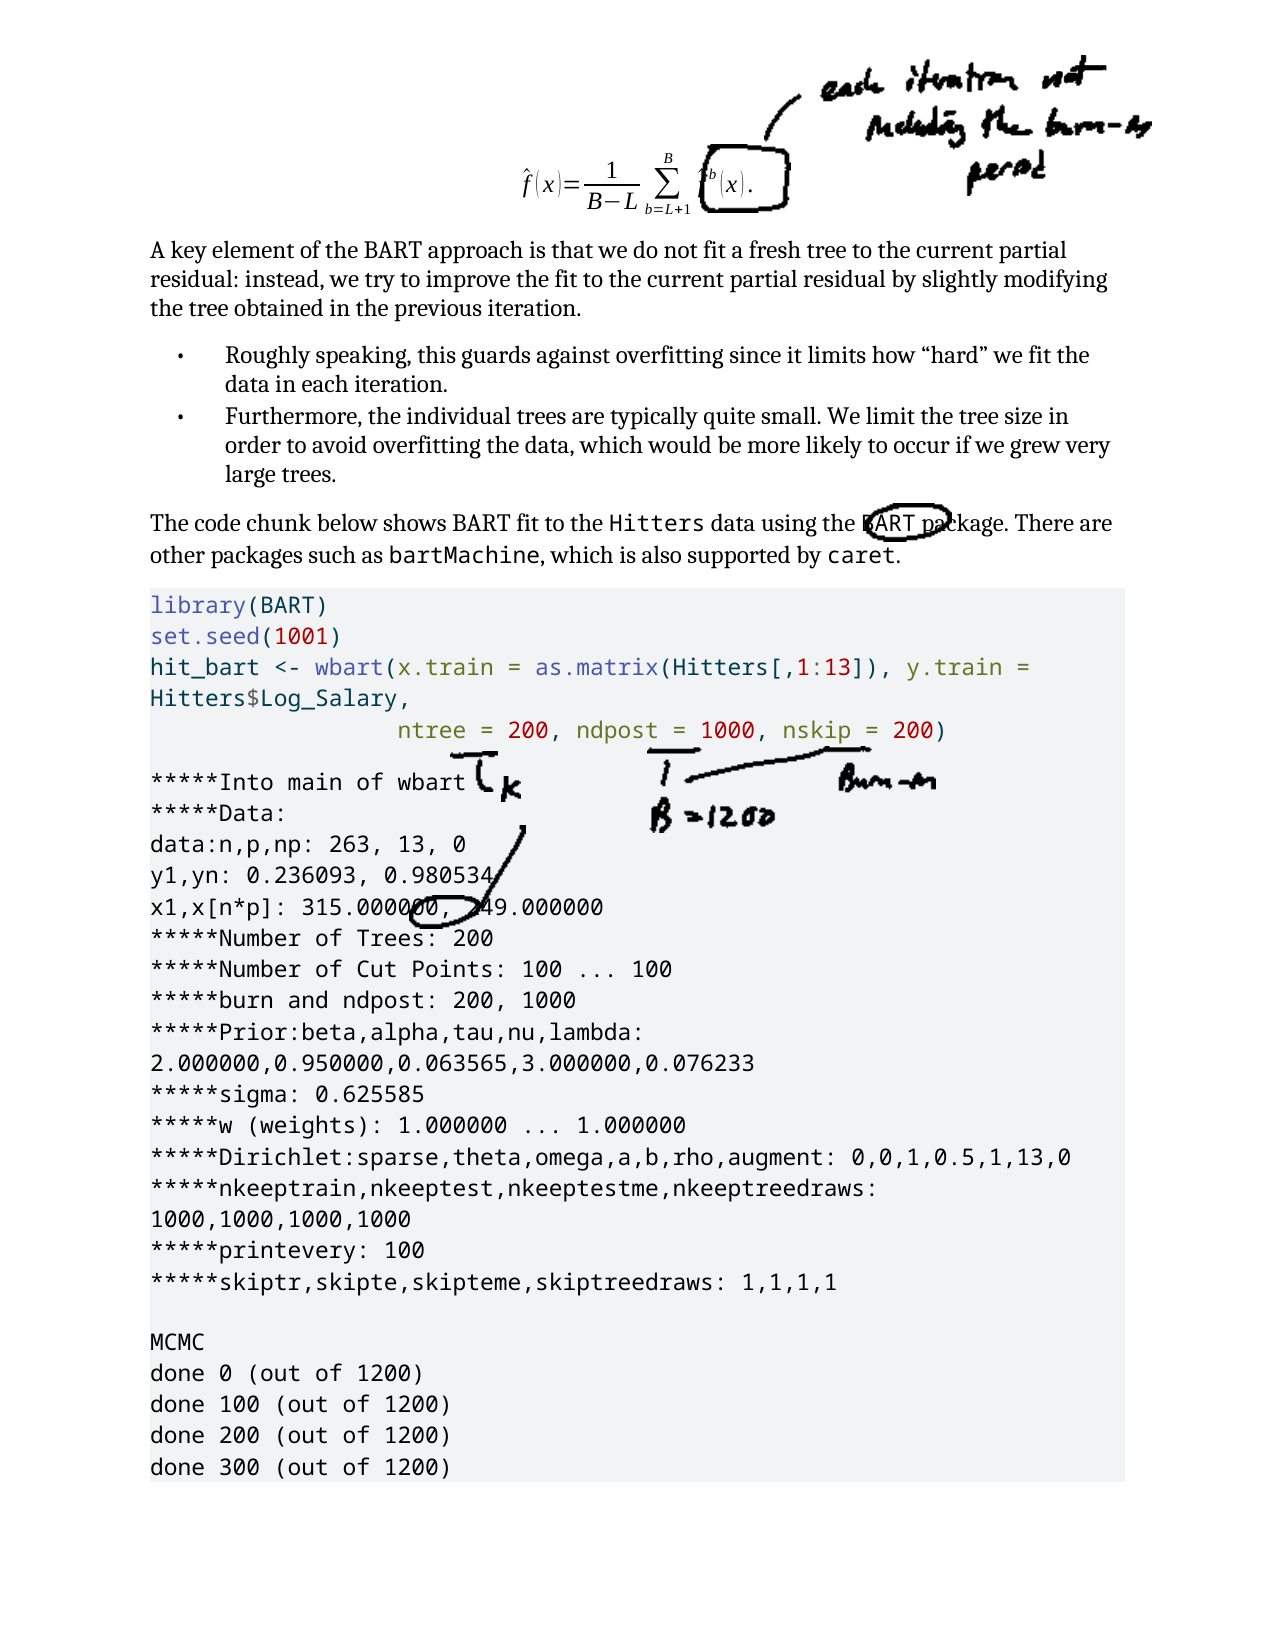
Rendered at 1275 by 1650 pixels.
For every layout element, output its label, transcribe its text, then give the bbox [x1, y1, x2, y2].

picture [865, 503, 952, 542]
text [150, 766, 1125, 1482]
text A key element of the BART approach is that we do not fit a fresh tree to the current partial residual: instead, we try to improve the fit to the current partial residual by slightly modifying the tree obtained in the previous iteration. [150, 236, 1125, 322]
picture [409, 825, 526, 929]
list Furthermore, the individual trees are typically quite small. We limit the tree size in order to avoid overfitting the data, which would be more likely to occur if we grew very large trees. [175, 402, 1125, 488]
list Roughly speaking, this guards against overfitting since it limits how “hard” we fit the data in each iteration. [175, 341, 1125, 398]
picture [647, 746, 936, 833]
text library(BART) set.seed(1001) hit_bart <- wbart(x.train = as.matrix(Hitters[,1:13]), y.train = Hitters$Log_Salary, ntree = 200, ndpost = 1000, nskip = 200) [150, 588, 1125, 745]
picture [501, 776, 521, 802]
text The code chunk below shows BART fit to the Hitters data using the BART package. There are other packages such as bartMachine, which is also supported by caret. [150, 507, 1125, 570]
picture [700, 55, 1152, 213]
picture [450, 751, 498, 792]
